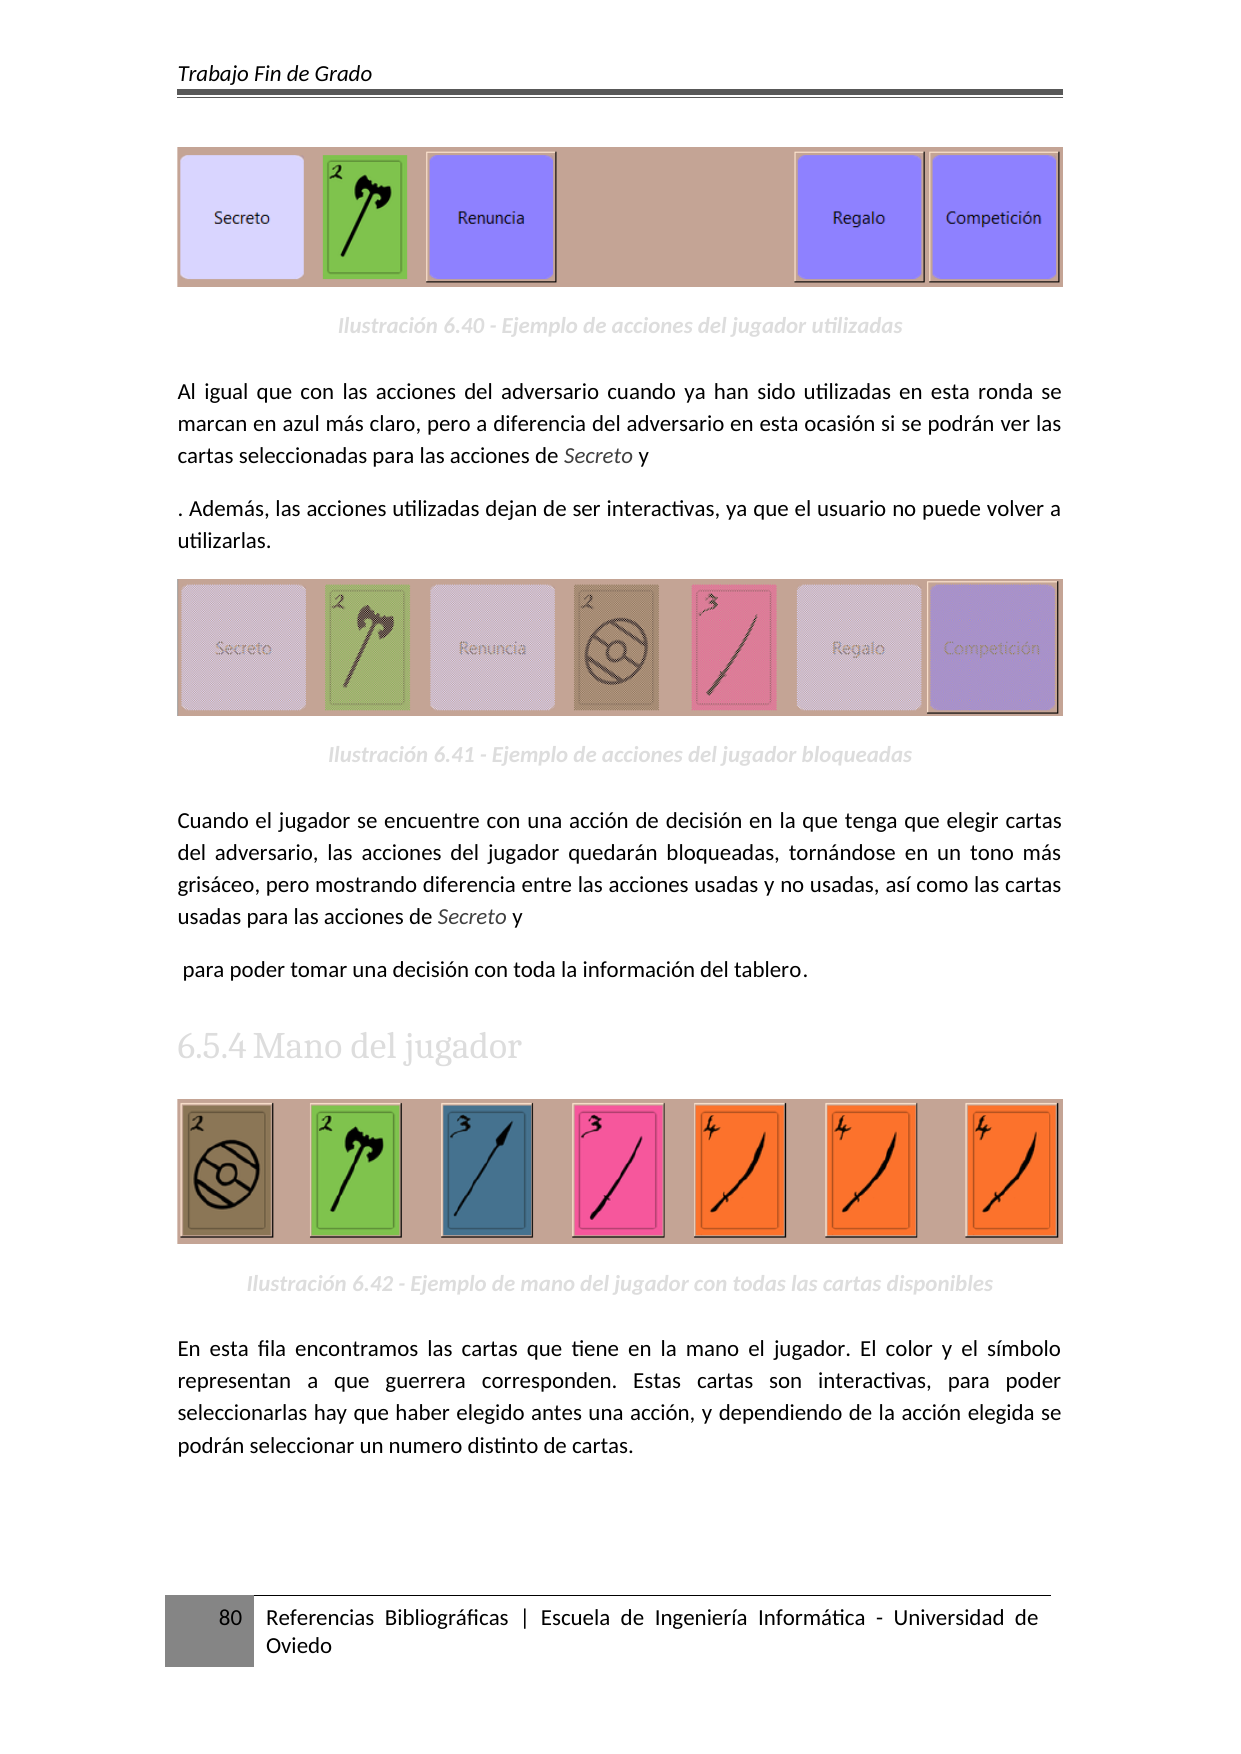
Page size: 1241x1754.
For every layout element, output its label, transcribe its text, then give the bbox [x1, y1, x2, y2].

picture [177, 147, 1063, 287]
text Cuando el jugador se encuentre con una acción de decisión en la que tenga que elegir cartas del adversario, las acciones del jugador quedarán bloqueadas, tornándose en un tono más grisáceo, pero mostrando diferencia entre las acciones usadas y no usadas, así como las cartas usadas para las acciones de Secreto y [177, 806, 1063, 930]
text Al igual que con las acciones del adversario cuando ya han sido utilizadas en esta ronda se marcan en azul más claro, pero a diferencia del adversario en esta ocasión si se podrán ver las cartas seleccionadas para las acciones de Secreto y [177, 377, 1063, 469]
text Renuncia. Además, las acciones utilizadas dejan de ser interactivas, ya que el usuario no puede volver a utilizarlas. [177, 494, 1063, 554]
picture [177, 579, 1063, 716]
subtitle Mano del jugador [177, 1025, 1063, 1068]
text En esta fila encontramos las cartas que tiene en la mano el jugador. El color y el símbolo representan a que guerrera corresponden. Estas cartas son interactivas, para poder seleccionarlas hay que haber elegido antes una acción, y dependiendo de la acción elegida se podrán seleccionar un numero distinto de cartas. [177, 1334, 1063, 1459]
text Renuncia para poder tomar una decisión con toda la información del tablero. [177, 955, 1063, 983]
picture [177, 1099, 1063, 1244]
